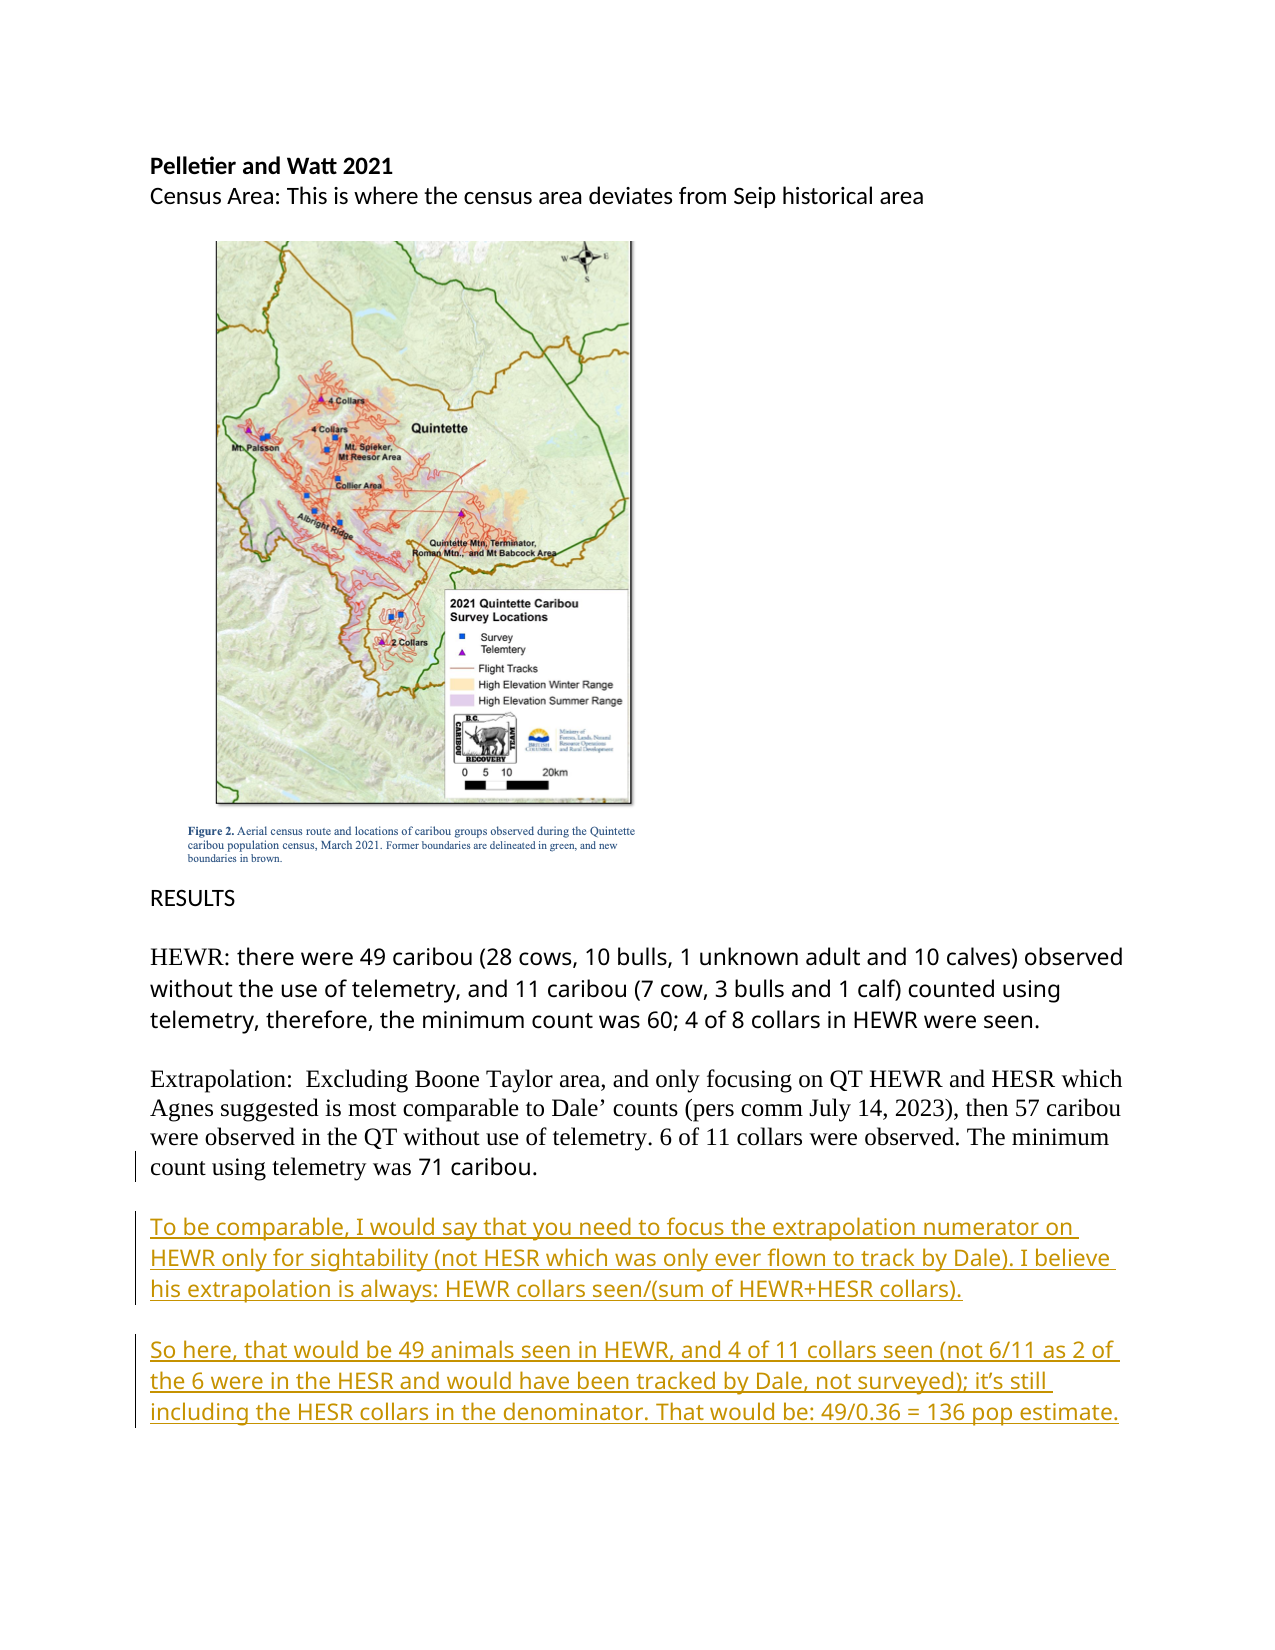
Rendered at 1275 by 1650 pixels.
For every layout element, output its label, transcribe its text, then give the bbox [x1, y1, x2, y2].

text Extrapolation: Excluding Boone Taylor area, and only focusing on QT HEWR and HESR which Agnes suggested is most comparable to Dale’ counts (pers comm July 14, 2023), then 57 caribou were observed in the QT without use of telemetry. 6 of 11 collars were observed. The minimum count using telemetry was 71 caribou. [150, 1064, 1125, 1182]
text RESULTS [150, 882, 1125, 912]
text Census Area: This is where the census area deviates from Seip historical area [150, 181, 1125, 211]
picture [150, 241, 653, 882]
text Pelletier and Watt 2021 [150, 150, 1125, 181]
text HEWR: there were 49 caribou (28 cows, 10 bulls, 1 unknown adult and 10 calves) observed without the use of telemetry, and 11 caribou (7 cow, 3 bulls and 1 calf) counted using telemetry, therefore, the minimum count was 60; 4 of 8 collars in HEWR were seen. [150, 941, 1125, 1035]
